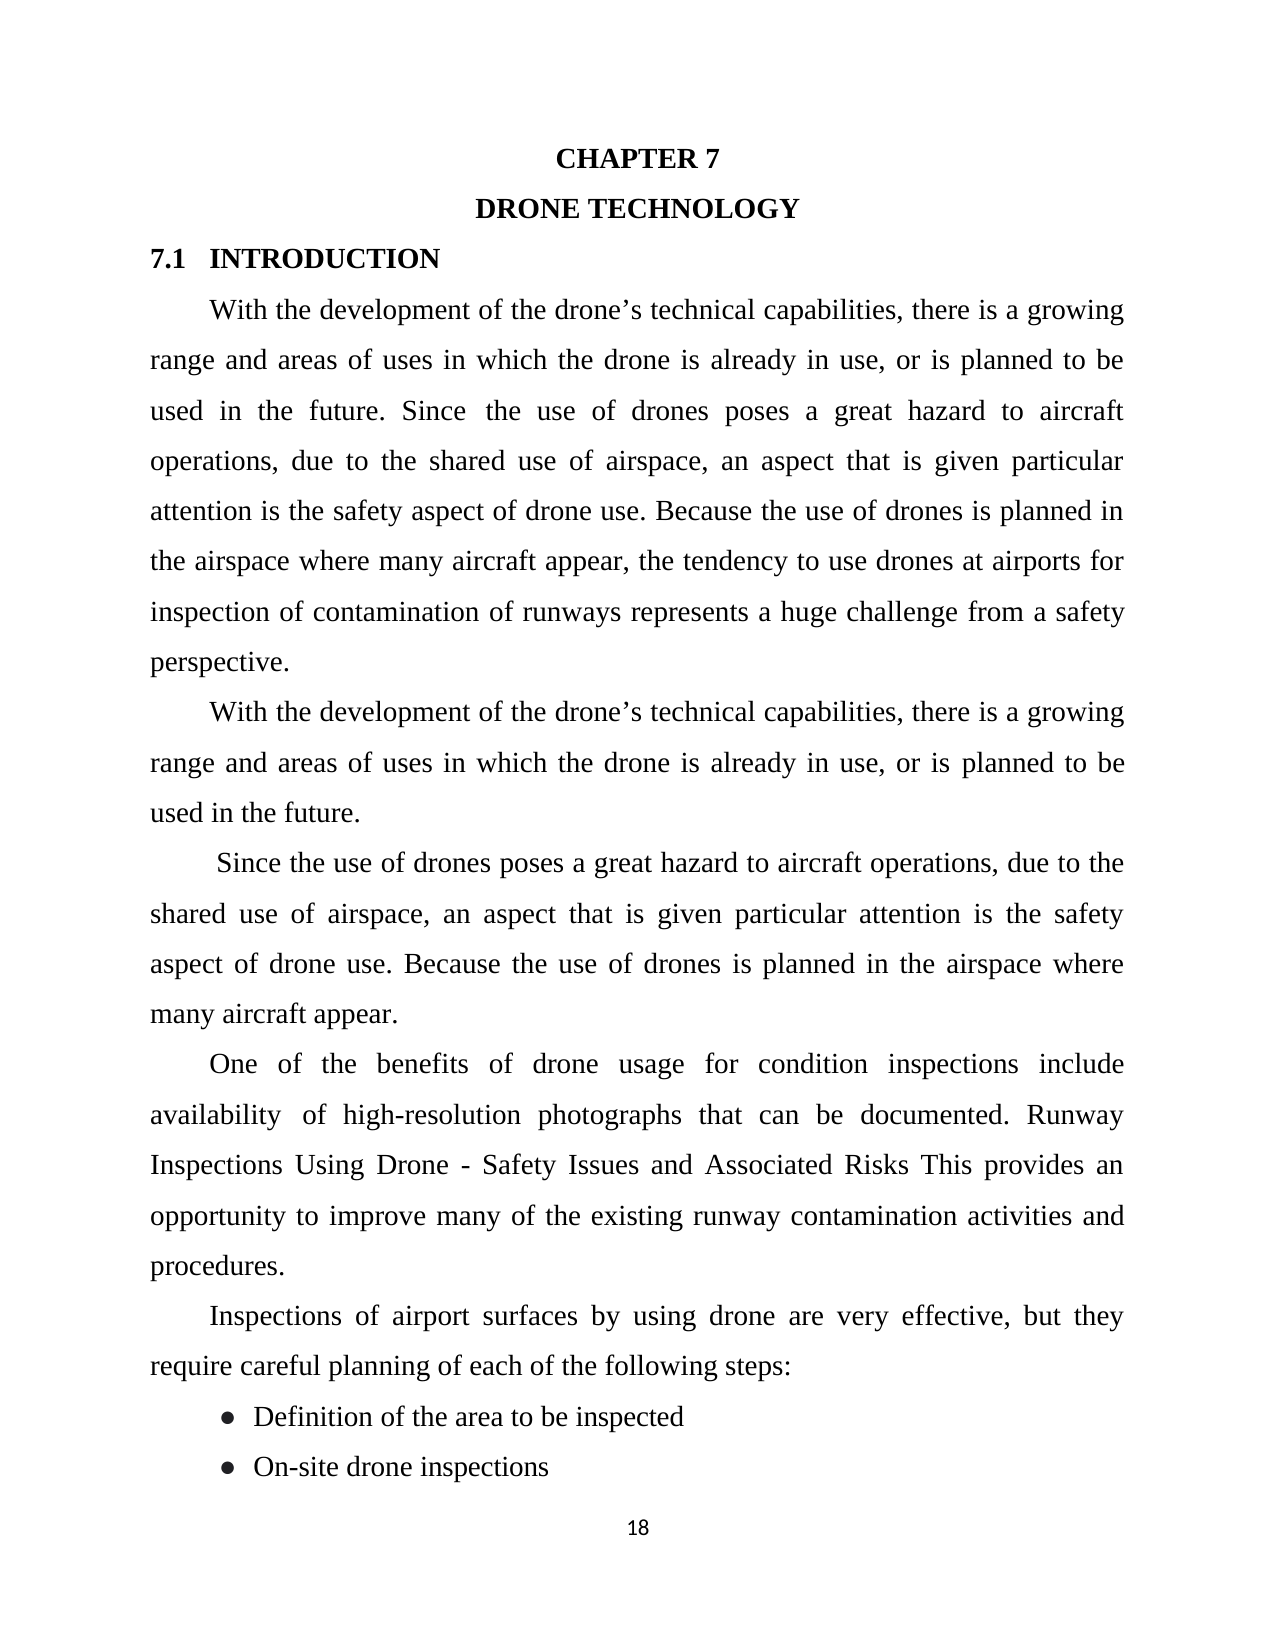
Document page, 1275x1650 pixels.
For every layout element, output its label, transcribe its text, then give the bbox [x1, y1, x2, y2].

text With the development of the drone’s technical capabilities, there is a growing range and areas of uses in which the drone is already in use, or is planned to be used in the future. [150, 694, 1125, 829]
text DRONE TECHNOLOGY [150, 191, 1125, 225]
text Since the use of drones poses a great hazard to aircraft operations, due to the shared use of airspace, an aspect that is given particular attention is the safety aspect of drone use. Because the use of drones is planned in the airspace where many aircraft appear. [150, 845, 1125, 1030]
text CHAPTER 7 [150, 141, 1125, 174]
text One of the benefits of drone usage for condition inspections include availability of high-resolution photographs that can be documented. Runway Inspections Using Drone - Safety Issues and Associated Risks This provides an opportunity to improve many of the existing runway contamination activities and procedures. [150, 1047, 1125, 1281]
list On-site drone inspections [219, 1449, 1125, 1483]
list INTRODUCTION [150, 242, 1125, 275]
text Inspections of airport surfaces by using drone are very effective, but they require careful planning of each of the following steps: [150, 1298, 1125, 1382]
list Definition of the area to be inspected [219, 1399, 1125, 1432]
text With the development of the drone’s technical capabilities, there is a growing range and areas of uses in which the drone is already in use, or is planned to be used in the future. Since the use of drones poses a great hazard to aircraft operations, due to the shared use of airspace, an aspect that is given particular attention is the safety aspect of drone use. Because the use of drones is planned in the airspace where many aircraft appear, the tendency to use drones at airports for inspection of contamination of runways represents a huge challenge from a safety perspective. [150, 292, 1125, 678]
